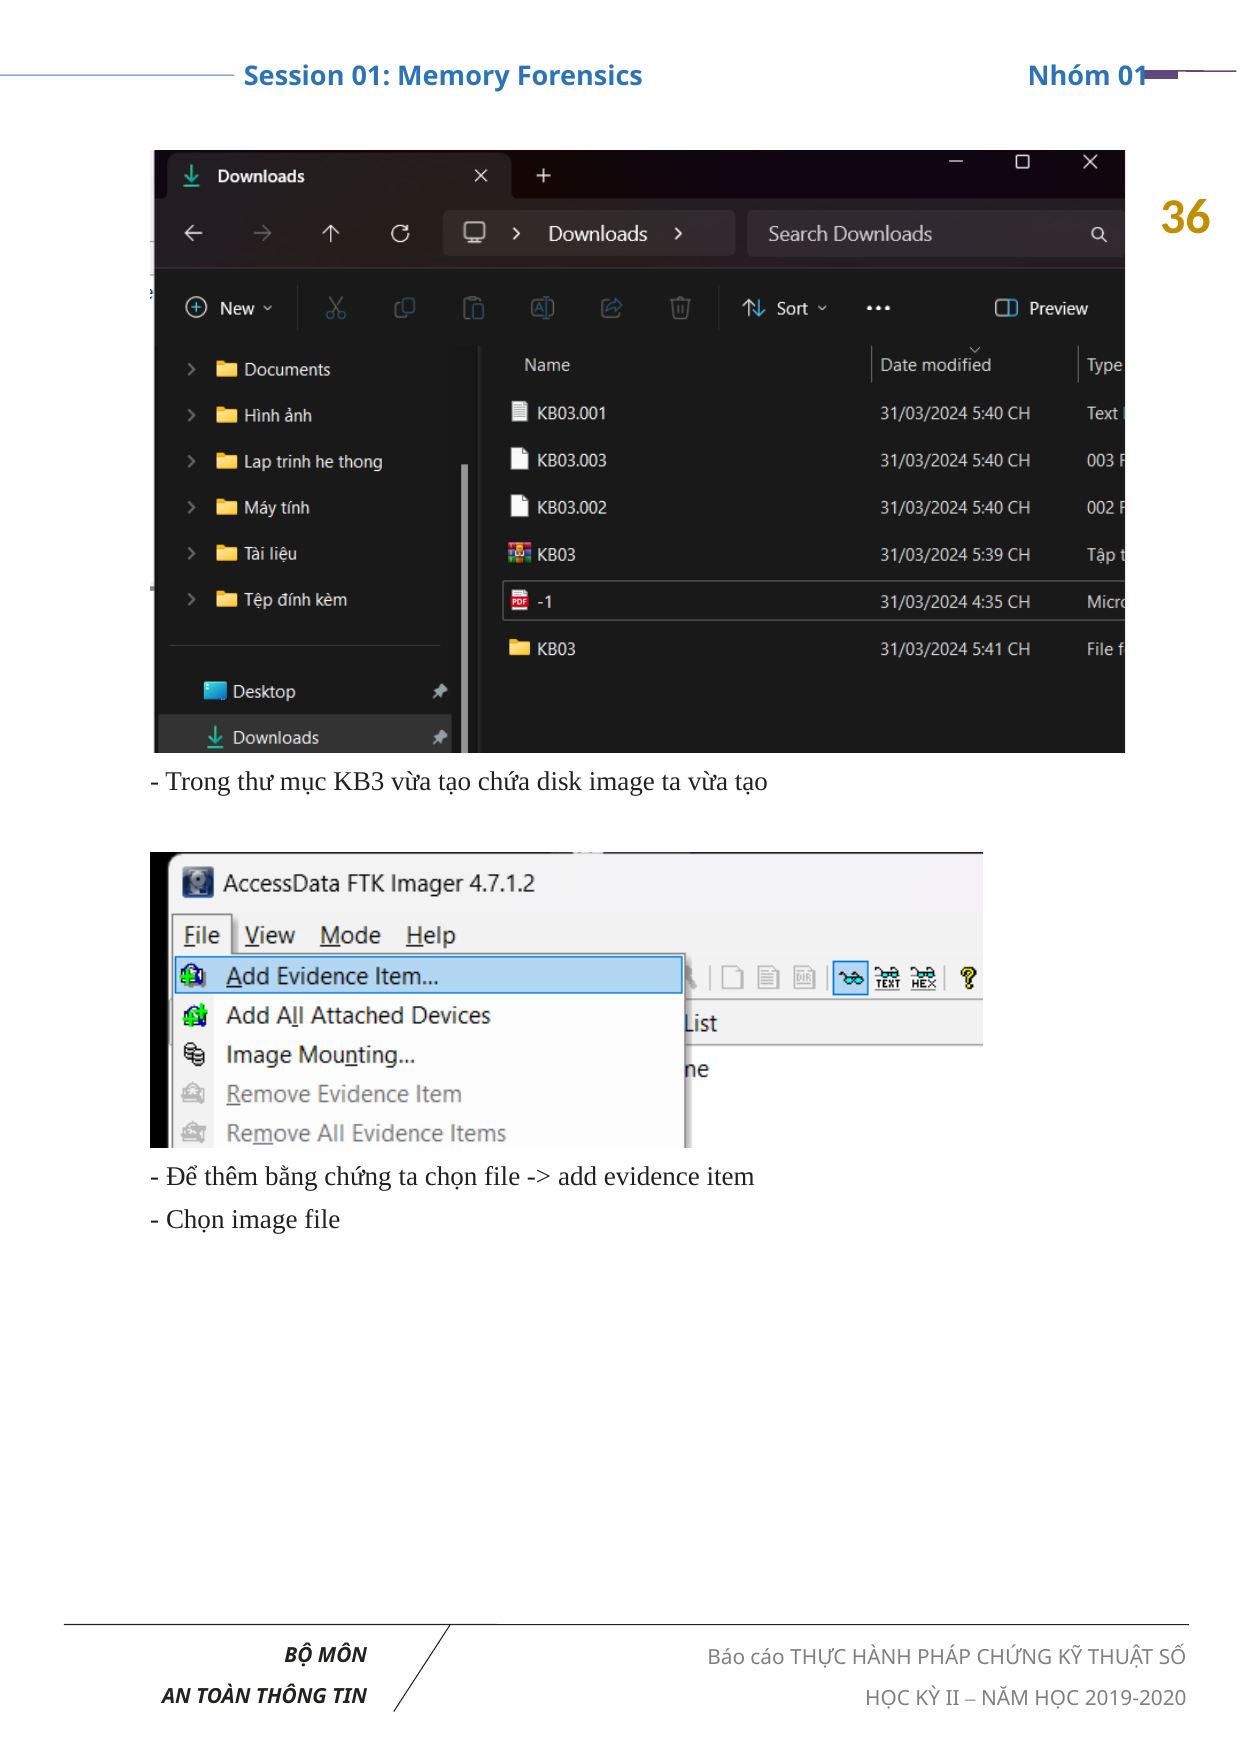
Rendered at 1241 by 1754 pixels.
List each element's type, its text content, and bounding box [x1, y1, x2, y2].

text - Chọn image file [150, 1203, 1153, 1234]
text - Để thêm bằng chứng ta chọn file -> add evidence item [150, 1160, 1153, 1191]
picture [150, 852, 983, 1148]
text - Trong thư mục KB3 vừa tạo chứa disk image ta vừa tạo [150, 765, 1153, 796]
picture [150, 150, 1125, 753]
